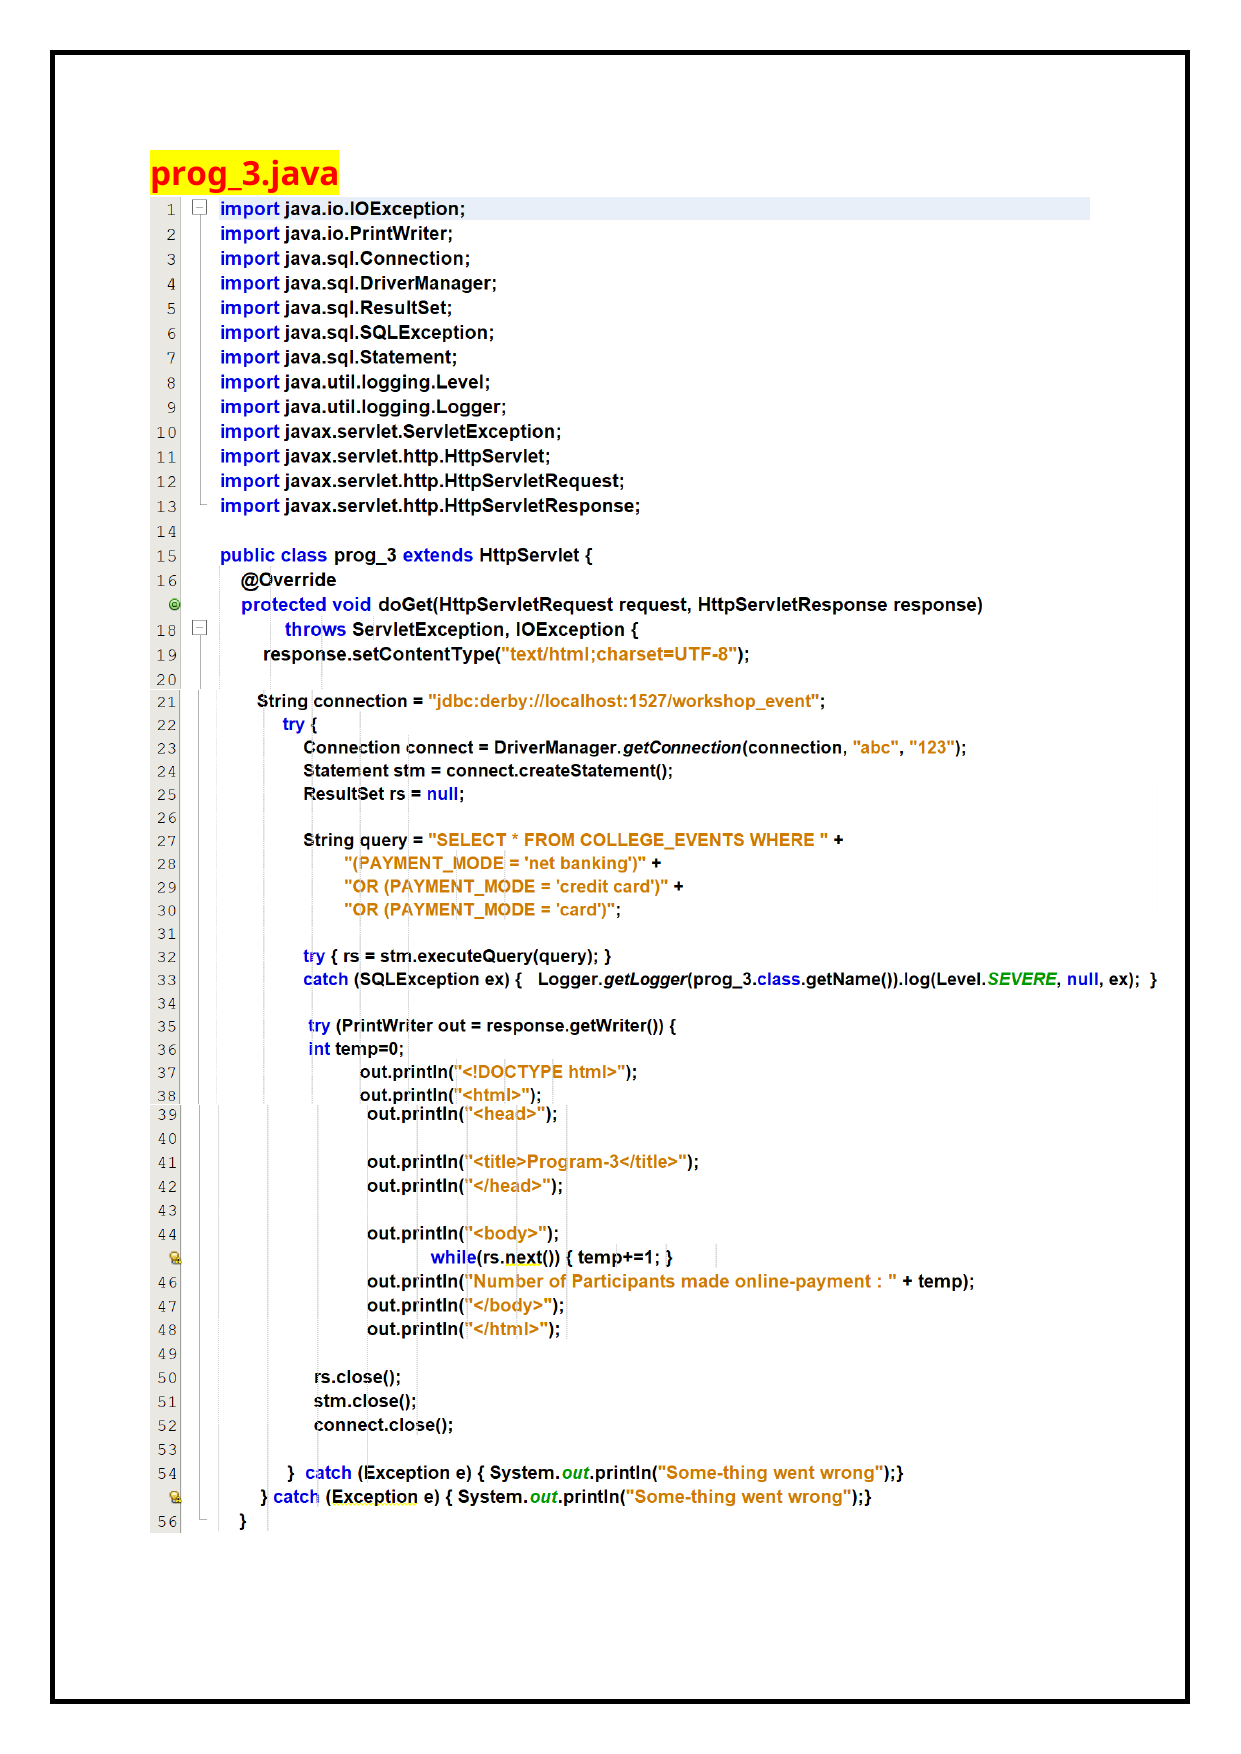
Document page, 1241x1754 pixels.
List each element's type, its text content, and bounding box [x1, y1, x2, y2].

picture [150, 197, 1091, 689]
text prog_3.java [150, 150, 1090, 197]
picture [150, 1105, 1091, 1533]
picture [150, 690, 1158, 1104]
